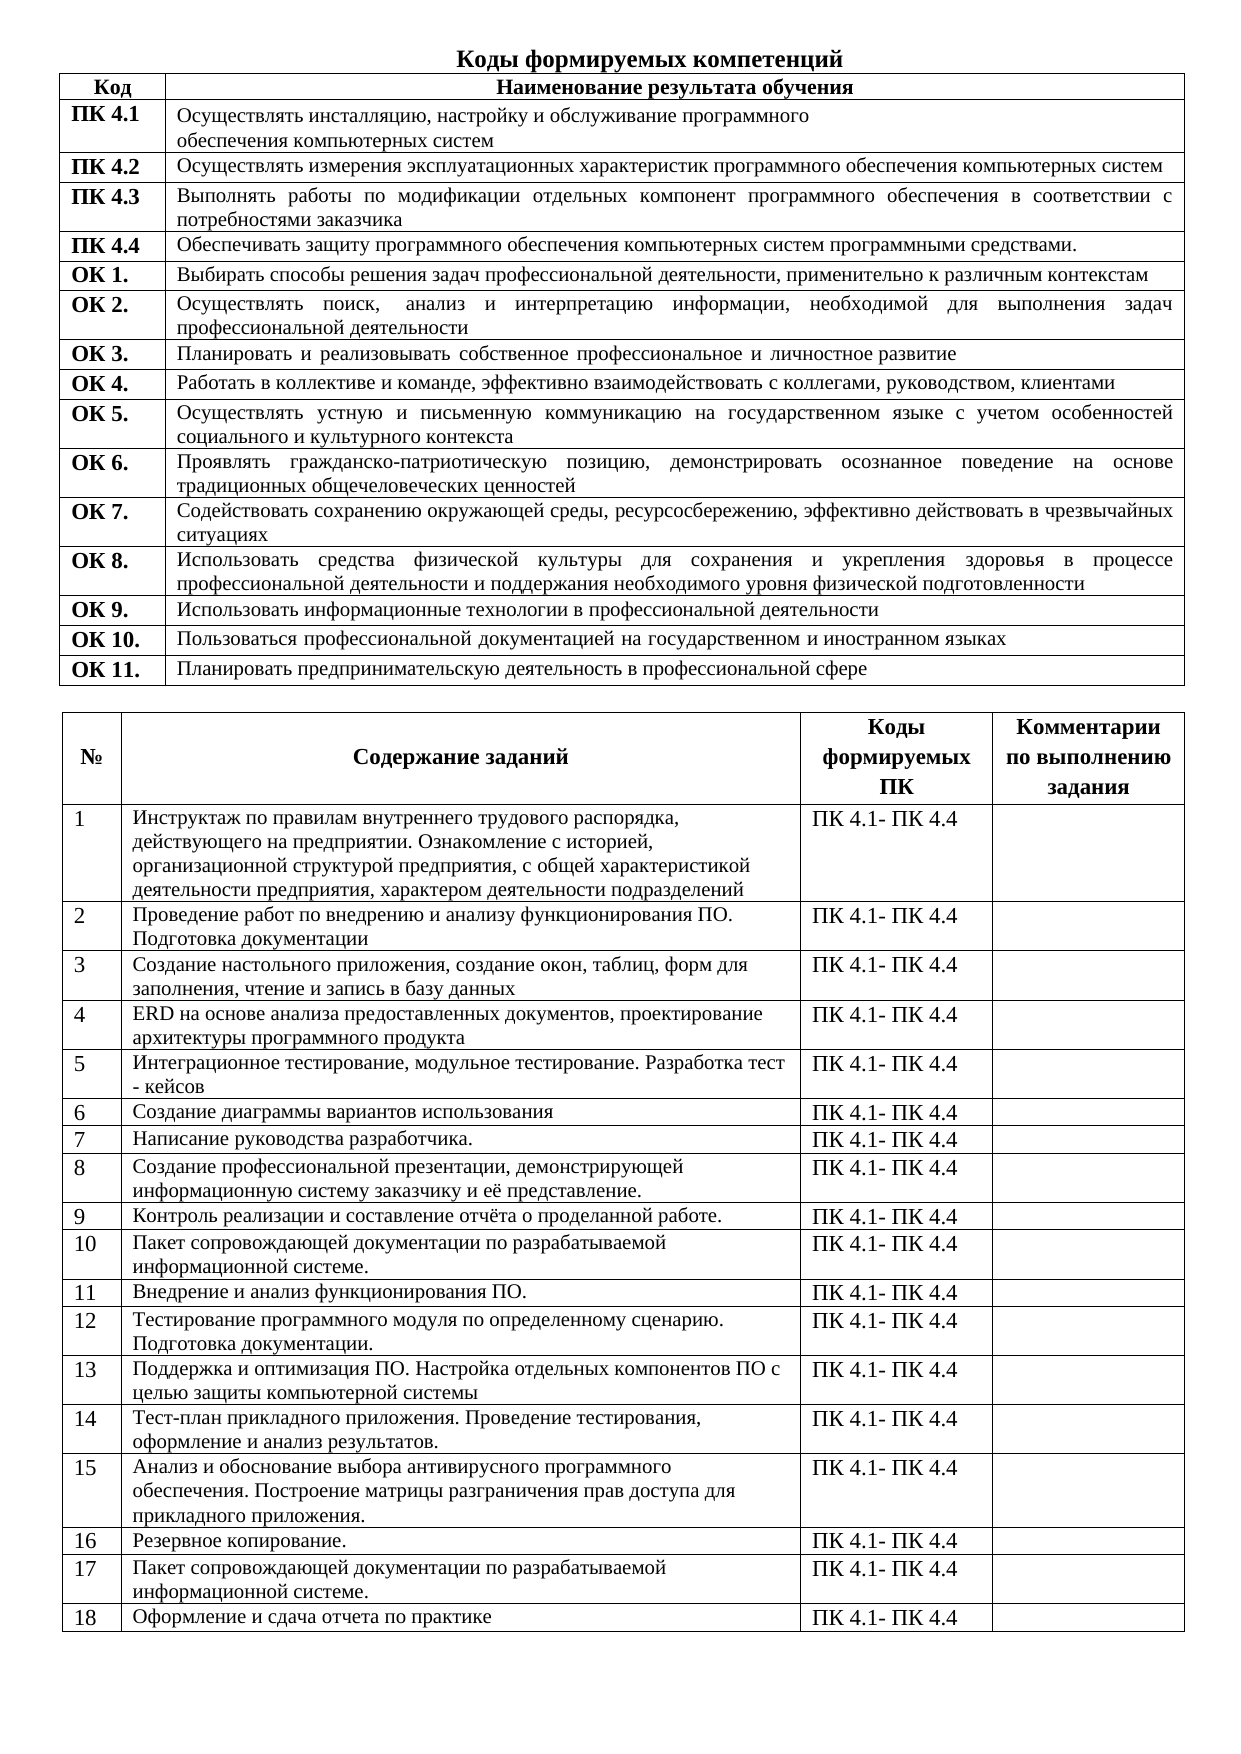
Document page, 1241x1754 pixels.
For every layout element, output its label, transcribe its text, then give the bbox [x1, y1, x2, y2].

table_cell 18 [63, 1604, 121, 1631]
table_cell 10 [63, 1230, 121, 1278]
table_cell [993, 1356, 1184, 1404]
table_cell Тест-план прикладного приложения. Проведение тестирования, оформление и анализ результатов. [122, 1405, 800, 1453]
table_cell ПК 4.1- ПК 4.4 [801, 1050, 992, 1098]
table_cell Анализ и обоснование выбора антивирусного программного обеспечения. Построение матрицы разграничения прав доступа для прикладного приложения. [122, 1454, 800, 1527]
table_cell Контроль реализации и составление отчёта о проделанной работе. [122, 1203, 800, 1229]
table_cell [993, 1001, 1184, 1049]
table_cell ОК 11. [60, 656, 165, 684]
table_cell [993, 902, 1184, 950]
text Коды формируемых компетенций [148, 44, 1152, 73]
table_cell 5 [63, 1050, 121, 1098]
table_cell Тестирование программного модуля по определенному сценарию. Подготовка документации. [122, 1307, 800, 1355]
table_cell ПК 4.1- ПК 4.4 [801, 1307, 992, 1355]
table_cell ПК 4.4 [60, 232, 165, 261]
table_cell Использовать средства физической культуры для сохранения и укрепления здоровья в процессе профессиональной деятельности и поддержания необходимого уровня физической подготовленности [166, 547, 1184, 595]
table_cell ПК 4.1- ПК 4.4 [801, 1454, 992, 1527]
table_cell [993, 1126, 1184, 1153]
table_cell ПК 4.1- ПК 4.4 [801, 1555, 992, 1603]
table_header Наименование результата обучения [166, 74, 1184, 99]
table_cell ПК 4.1- ПК 4.4 [801, 1126, 992, 1153]
table_cell [993, 1307, 1184, 1355]
table_cell 15 [63, 1454, 121, 1527]
table_cell Выбирать способы решения задач профессиональной деятельности, применительно к различным контекстам [166, 262, 1184, 290]
table_cell Осуществлять устную и письменную коммуникацию на государственном языке с учетом особенностей социального и культурного контекста [166, 400, 1184, 448]
table_cell 12 [63, 1307, 121, 1355]
table_cell 17 [63, 1555, 121, 1603]
table_cell Работать в коллективе и команде, эффективно взаимодействовать с коллегами, руководством, клиентами [166, 370, 1184, 399]
table_header Содержание заданий [122, 713, 800, 804]
table_cell ПК 4.1- ПК 4.4 [801, 902, 992, 950]
table_cell 16 [63, 1528, 121, 1554]
table_cell ПК 4.1 [60, 100, 165, 152]
table_cell [993, 1604, 1184, 1631]
table_cell Интеграционное тестирование, модульное тестирование. Разработка тест - кейсов [122, 1050, 800, 1098]
table_cell Резервное копирование. [122, 1528, 800, 1554]
table_cell [993, 1280, 1184, 1306]
table_cell ПК 4.1- ПК 4.4 [801, 1604, 992, 1631]
table_cell [993, 1454, 1184, 1527]
table_cell 8 [63, 1154, 121, 1202]
table_header Комментарии по выполнению задания [993, 713, 1184, 804]
table_cell Поддержка и оптимизация ПО. Настройка отдельных компонентов ПО с целью защиты компьютерной системы [122, 1356, 800, 1404]
table_cell [993, 1050, 1184, 1098]
table_cell 7 [63, 1126, 121, 1153]
table_cell Пакет сопровождающей документации по разрабатываемой информационной системе. [122, 1230, 800, 1278]
table_cell ОК 10. [60, 626, 165, 655]
table_cell Проведение работ по внедрению и анализу функционирования ПО. Подготовка документации [122, 902, 800, 950]
table_cell Создание настольного приложения, создание окон, таблиц, форм для заполнения, чтение и запись в базу данных [122, 951, 800, 999]
table_cell Пользоваться профессиональной документацией на государственном и иностранном языках [166, 626, 1184, 655]
table_cell [993, 1405, 1184, 1453]
table_cell ПК 4.3 [60, 183, 165, 231]
table_cell ПК 4.1- ПК 4.4 [801, 1230, 992, 1278]
table_cell Написание руководства разработчика. [122, 1126, 800, 1153]
table_cell ПК 4.1- ПК 4.4 [801, 1528, 992, 1554]
table_cell Внедрение и анализ функционирования ПО. [122, 1280, 800, 1306]
table_cell 6 [63, 1099, 121, 1125]
table_cell Оформление и сдача отчета по практике [122, 1604, 800, 1631]
table_header Коды формируемых ПК [801, 713, 992, 804]
table_header № [63, 713, 121, 804]
table_cell Осуществлять инсталляцию, настройку и обслуживание программного обеспечения компьютерных систем [166, 100, 1184, 152]
table_cell Осуществлять измерения эксплуатационных характеристик программного обеспечения компьютерных систем [166, 153, 1184, 182]
table_cell ОК 9. [60, 596, 165, 625]
table_cell [993, 1154, 1184, 1202]
table_cell ОК 1. [60, 262, 165, 290]
table_cell Использовать информационные технологии в профессиональной деятельности [166, 596, 1184, 625]
table_cell ПК 4.1- ПК 4.4 [801, 951, 992, 999]
table_cell ПК 4.1- ПК 4.4 [801, 1154, 992, 1202]
table_cell ОК 5. [60, 400, 165, 448]
table_cell [993, 951, 1184, 999]
table_cell Осуществлять поиск, анализ и интерпретацию информации, необходимой для выполнения задач профессиональной деятельности [166, 291, 1184, 339]
table_cell [993, 1528, 1184, 1554]
table_cell ОК 7. [60, 498, 165, 546]
table_cell ОК 6. [60, 449, 165, 497]
table_cell [993, 1099, 1184, 1125]
table_cell Содействовать сохранению окружающей среды, ресурсосбережению, эффективно действовать в чрезвычайных ситуациях [166, 498, 1184, 546]
table_cell ПК 4.1- ПК 4.4 [801, 1405, 992, 1453]
table_cell [993, 1203, 1184, 1229]
table_header Код [60, 74, 165, 99]
table_cell [993, 805, 1184, 901]
table_cell ПК 4.1- ПК 4.4 [801, 1099, 992, 1125]
table_cell 2 [63, 902, 121, 950]
table_cell Планировать и реализовывать собственное профессиональное и личностное развитие [166, 340, 1184, 369]
table_cell 4 [63, 1001, 121, 1049]
table_cell 1 [63, 805, 121, 901]
table_cell 13 [63, 1356, 121, 1404]
table_cell Проявлять гражданско-патриотическую позицию, демонстрировать осознанное поведение на основе традиционных общечеловеческих ценностей [166, 449, 1184, 497]
table_cell Обеспечивать защиту программного обеспечения компьютерных систем программными средствами. [166, 232, 1184, 261]
table_cell ПК 4.1- ПК 4.4 [801, 1280, 992, 1306]
table_cell 14 [63, 1405, 121, 1453]
table_cell 11 [63, 1280, 121, 1306]
table_cell Создание профессиональной презентации, демонстрирующей информационную систему заказчику и её представление. [122, 1154, 800, 1202]
table_cell Создание диаграммы вариантов использования [122, 1099, 800, 1125]
table_cell ПК 4.1- ПК 4.4 [801, 1356, 992, 1404]
table_cell ОК 3. [60, 340, 165, 369]
table_cell ERD на основе анализа предоставленных документов, проектирование архитектуры программного продукта [122, 1001, 800, 1049]
table_cell Планировать предпринимательскую деятельность в профессиональной сфере [166, 656, 1184, 684]
table_cell ПК 4.1- ПК 4.4 [801, 1001, 992, 1049]
table_cell [993, 1555, 1184, 1603]
table_cell 9 [63, 1203, 121, 1229]
table_cell 3 [63, 951, 121, 999]
table_cell ОК 4. [60, 370, 165, 399]
table_cell ПК 4.1- ПК 4.4 [801, 1203, 992, 1229]
table_cell ОК 8. [60, 547, 165, 595]
table_cell Пакет сопровождающей документации по разрабатываемой информационной системе. [122, 1555, 800, 1603]
table_cell ОК 2. [60, 291, 165, 339]
table_cell Инструктаж по правилам внутреннего трудового распорядка, действующего на предприятии. Ознакомление с историей, организационной структурой предприятия, с общей характеристикой деятельности предприятия, характером деятельности подразделений [122, 805, 800, 901]
table_cell Выполнять работы по модификации отдельных компонент программного обеспечения в соответствии с потребностями заказчика [166, 183, 1184, 231]
table_cell ПК 4.1- ПК 4.4 [801, 805, 992, 901]
table_cell ПК 4.2 [60, 153, 165, 182]
table_cell [993, 1230, 1184, 1278]
